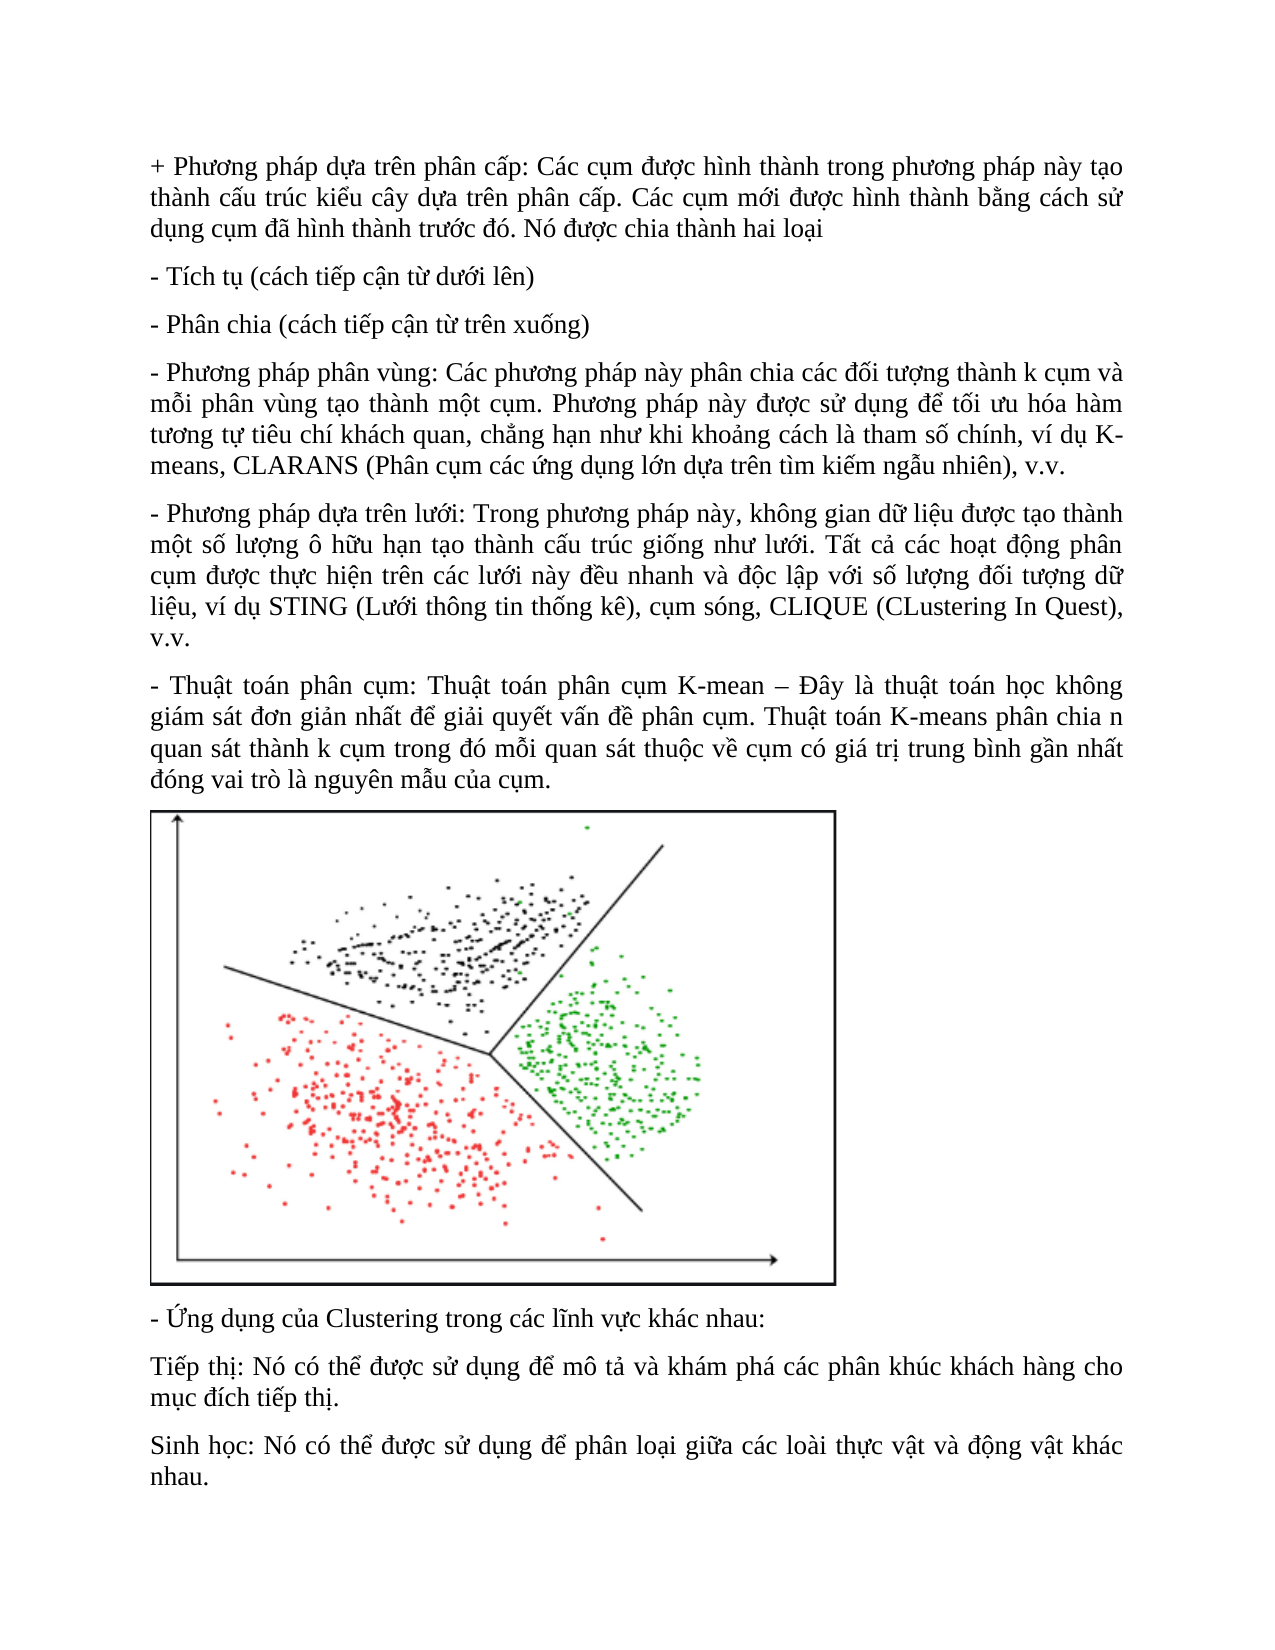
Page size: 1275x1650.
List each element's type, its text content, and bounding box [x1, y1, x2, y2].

text + Phương pháp dựa trên phân cấp: Các cụm được hình thành trong phương pháp này tạo thành cấu trúc kiểu cây dựa trên phân cấp. Các cụm mới được hình thành bằng cách sử dụng cụm đã hình thành trước đó. Nó được chia thành hai loại [150, 150, 1125, 243]
text - Phương pháp dựa trên lưới: Trong phương pháp này, không gian dữ liệu được tạo thành một số lượng ô hữu hạn tạo thành cấu trúc giống như lưới. Tất cả các hoạt động phân cụm được thực hiện trên các lưới này đều nhanh và độc lập với số lượng đối tượng dữ liệu, ví dụ STING (Lưới thông tin thống kê), cụm sóng, CLIQUE (CLustering In Quest), v.v. [150, 497, 1125, 653]
text Tiếp thị: Nó có thể được sử dụng để mô tả và khám phá các phân khúc khách hàng cho mục đích tiếp thị. [150, 1350, 1125, 1412]
text - Tích tụ (cách tiếp cận từ dưới lên) [150, 260, 1125, 291]
text - Phân chia (cách tiếp cận từ trên xuống) [150, 308, 1125, 339]
text - Thuật toán phân cụm: Thuật toán phân cụm K-mean – Đây là thuật toán học không giám sát đơn giản nhất để giải quyết vấn đề phân cụm. Thuật toán K-means phân chia n quan sát thành k cụm trong đó mỗi quan sát thuộc về cụm có giá trị trung bình gần nhất đóng vai trò là nguyên mẫu của cụm. [150, 669, 1125, 794]
text - Phương pháp phân vùng: Các phương pháp này phân chia các đối tượng thành k cụm và mỗi phân vùng tạo thành một cụm. Phương pháp này được sử dụng để tối ưu hóa hàm tương tự tiêu chí khách quan, chẳng hạn như khi khoảng cách là tham số chính, ví dụ K-means, CLARANS (Phân cụm các ứng dụng lớn dựa trên tìm kiếm ngẫu nhiên), v.v. [150, 356, 1125, 480]
text - Ứng dụng của Clustering trong các lĩnh vực khác nhau: [150, 1302, 1125, 1333]
text Sinh học: Nó có thể được sử dụng để phân loại giữa các loài thực vật và động vật khác nhau. [150, 1429, 1125, 1491]
picture [150, 810, 837, 1286]
